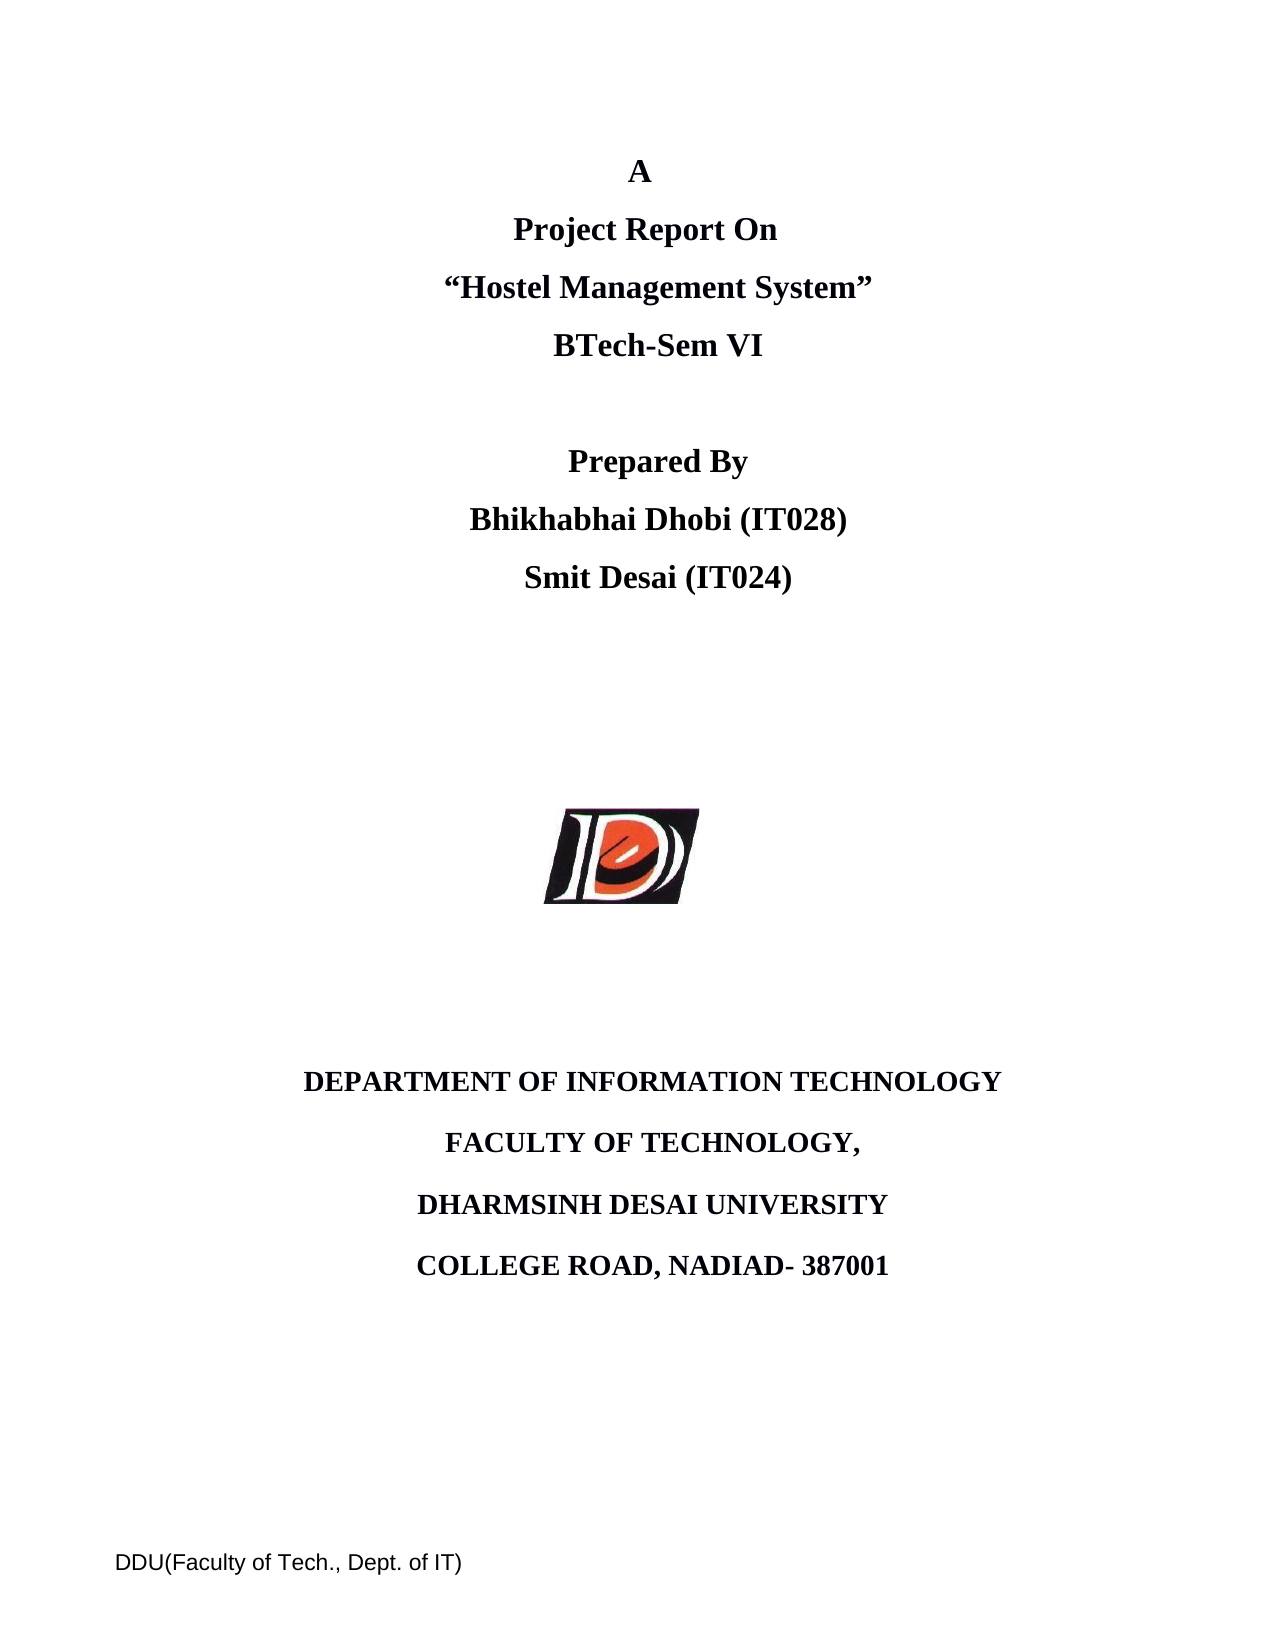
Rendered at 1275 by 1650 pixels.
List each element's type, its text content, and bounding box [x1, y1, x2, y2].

text “Hostel Management System” [278, 267, 1038, 306]
text Project Report On [456, 209, 835, 248]
text DHARMSINH DESAI UNIVERSITY [220, 1187, 1085, 1221]
text COLLEGE ROAD, NADIAD- 387001 [220, 1248, 1085, 1282]
text FACULTY OF TECHNOLOGY, [220, 1125, 1085, 1159]
text Bhikhabhai Dhobi (IT028) [278, 499, 1038, 538]
text Smit Desai (IT024) [278, 558, 1038, 596]
text BTech-Sem VI [278, 326, 1038, 364]
picture [542, 808, 700, 904]
text DEPARTMENT OF INFORMATION TECHNOLOGY [220, 1064, 1085, 1097]
text A [112, 151, 1167, 190]
text Prepared By [278, 442, 1038, 480]
